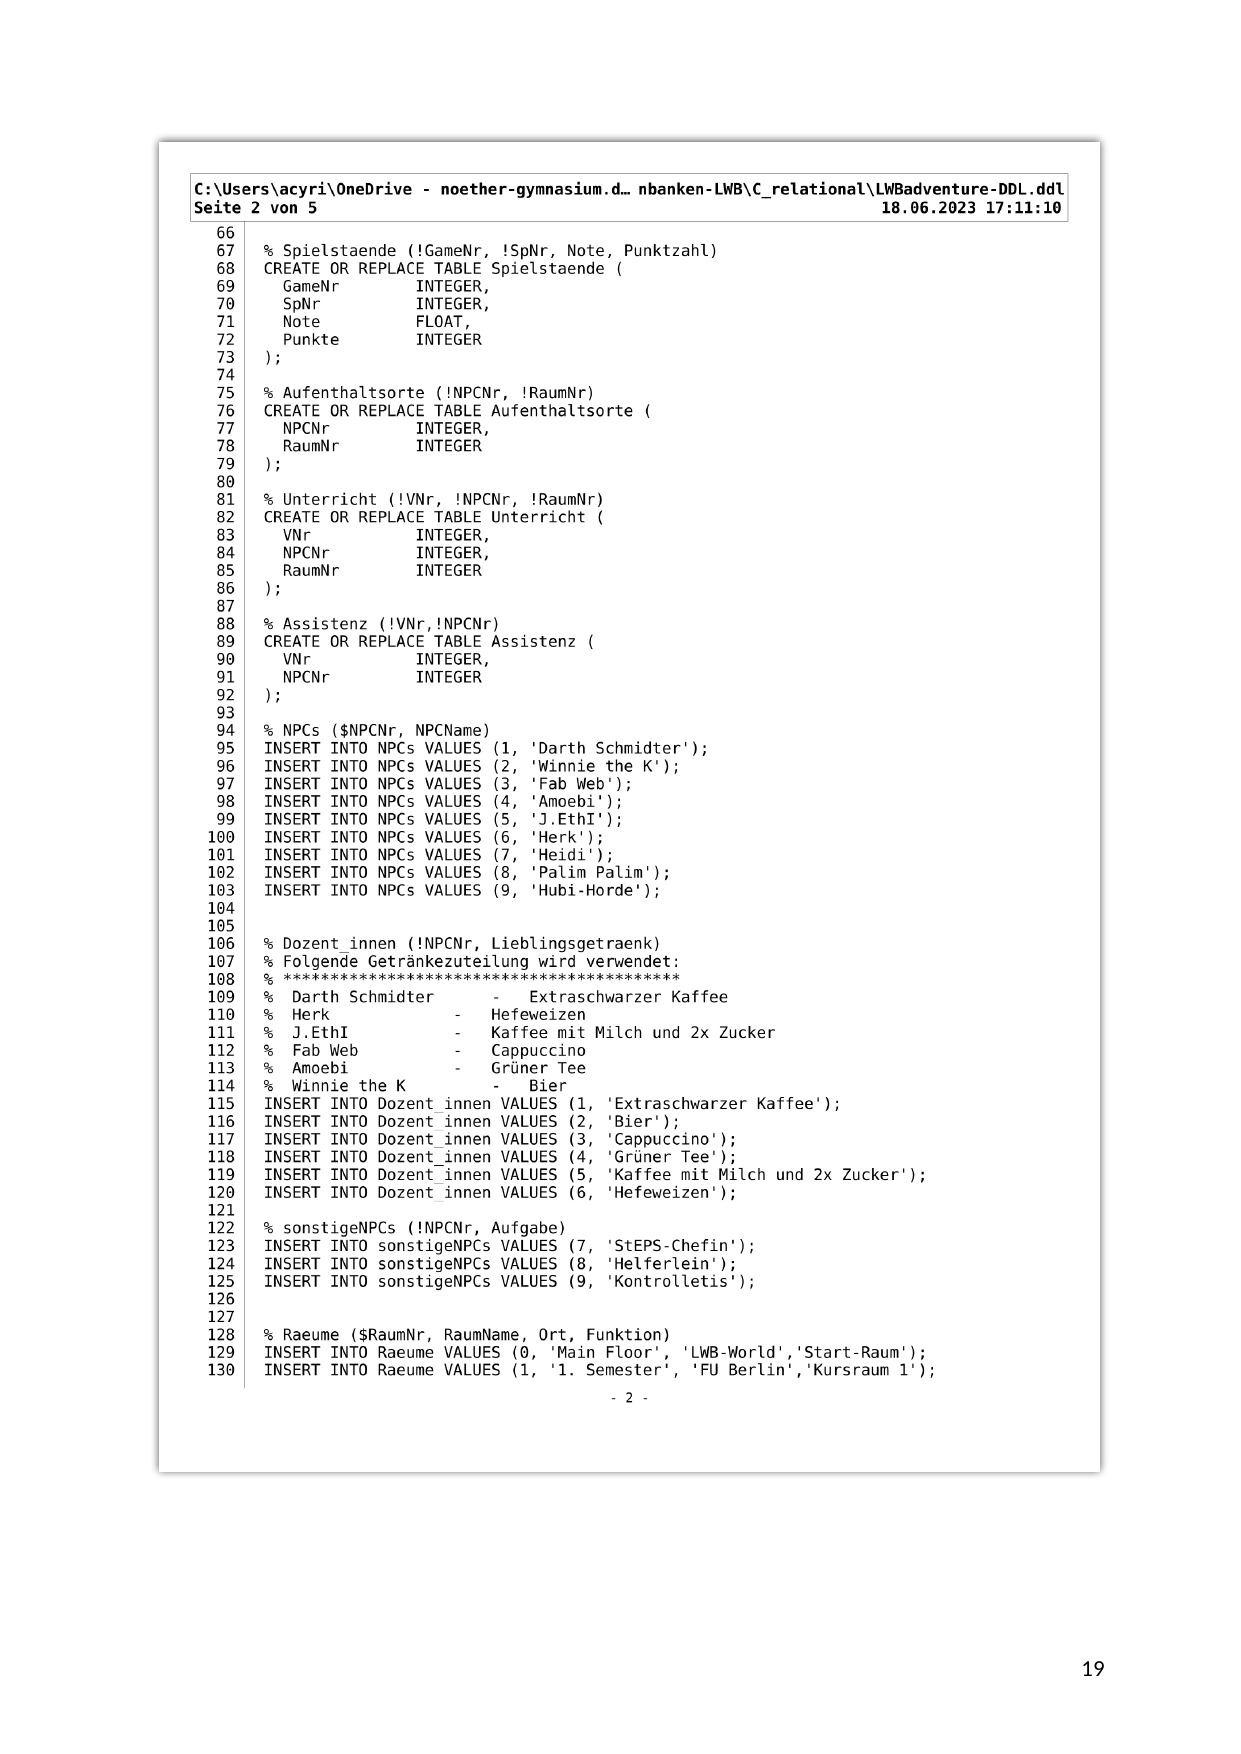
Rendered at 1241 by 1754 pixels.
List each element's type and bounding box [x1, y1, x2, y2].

picture [159, 142, 1100, 1472]
